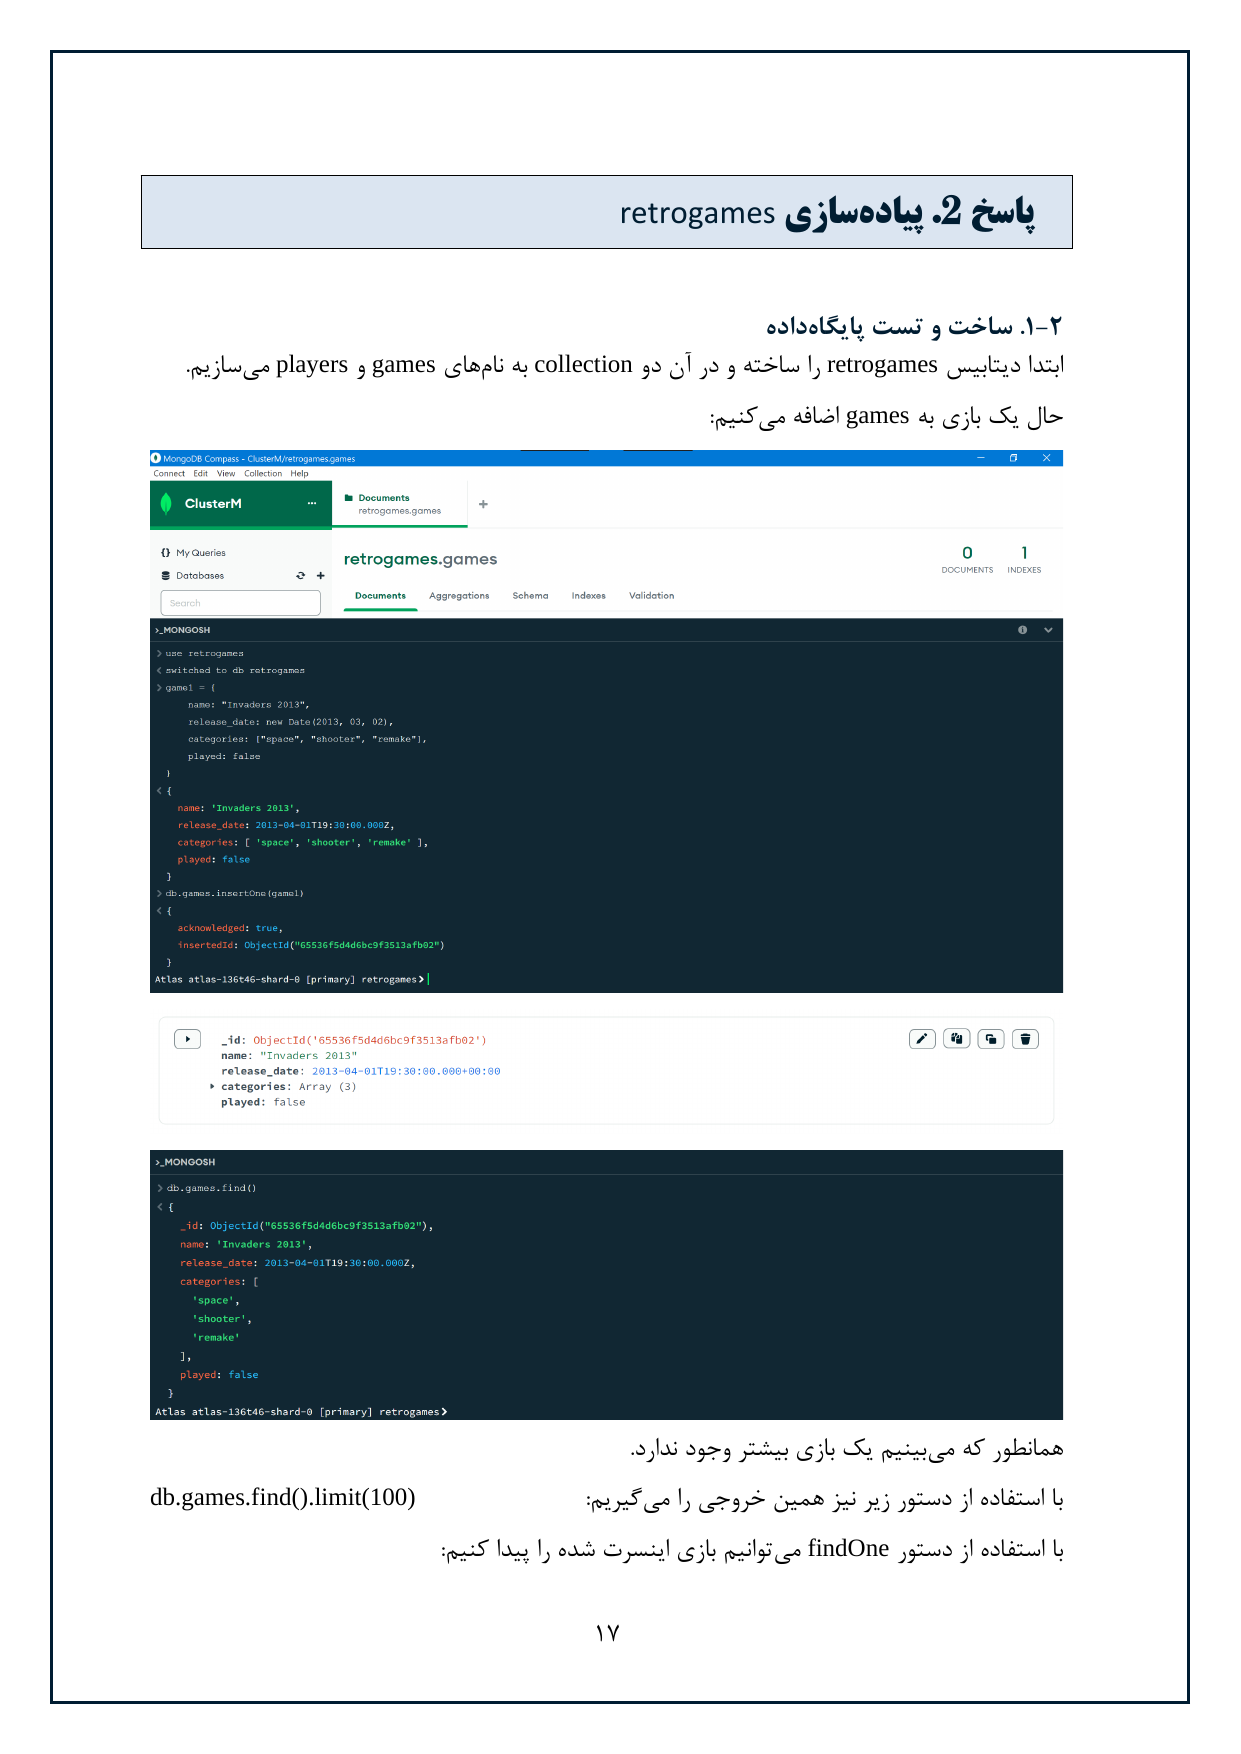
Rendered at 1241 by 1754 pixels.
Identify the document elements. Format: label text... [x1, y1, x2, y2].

picture [150, 1009, 1064, 1134]
picture [150, 1150, 1064, 1420]
text حال یک بازی به games اضافه می‌کنیم: [150, 400, 1063, 433]
subtitle پاسخ 2. پیاده‌سازی retrogames [142, 176, 1072, 248]
text با استفاده از دستور زیر نیز همین خروجی را می‌گیریم: db.games.find().limit(100) [150, 1482, 1063, 1515]
subtitle 1-2. ساخت و تست پایگاه‌داده [150, 315, 1063, 344]
picture [150, 450, 1064, 993]
text همانطور که می‌بینیم یک بازی بیشتر وجود ندارد. [150, 1436, 1063, 1465]
text با استفاده از دستور findOne می‌توانیم بازی اینسرت شده را پیدا کنیم: [150, 1533, 1063, 1566]
text ابتدا دیتابیس retrogames را ساخته و در آن دو collection به نام‌های games و players می‌سازیم. [150, 349, 1063, 382]
